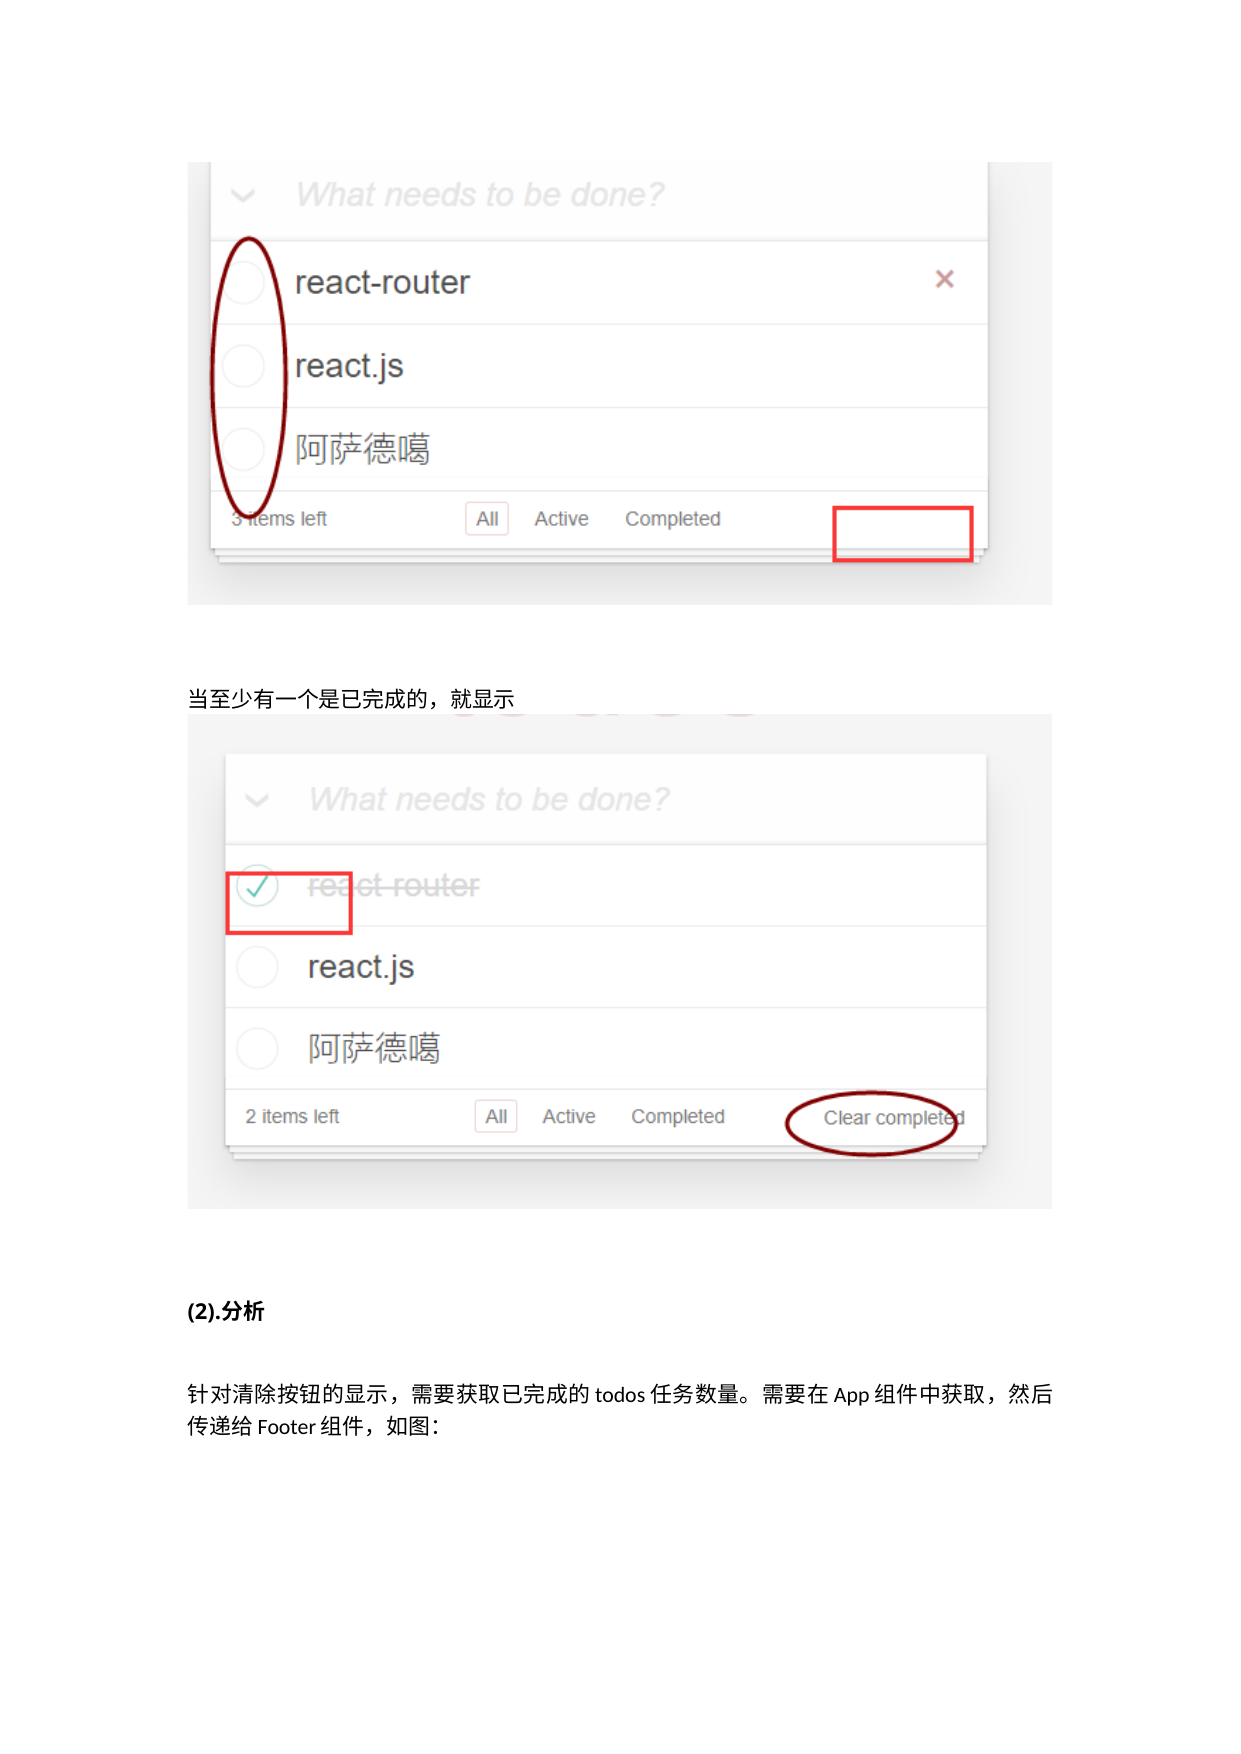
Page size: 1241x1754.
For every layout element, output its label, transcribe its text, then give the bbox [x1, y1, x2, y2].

subtitle 分析 [187, 1294, 1053, 1327]
text 当至少有一个是已完成的，就显示 [187, 682, 1053, 714]
picture [187, 162, 1053, 605]
text 针对清除按钮的显示，需要获取已完成的todos任务数量。需要在App组件中获取，然后传递给Footer组件，如图： [187, 1376, 1053, 1441]
picture [187, 714, 1053, 1209]
